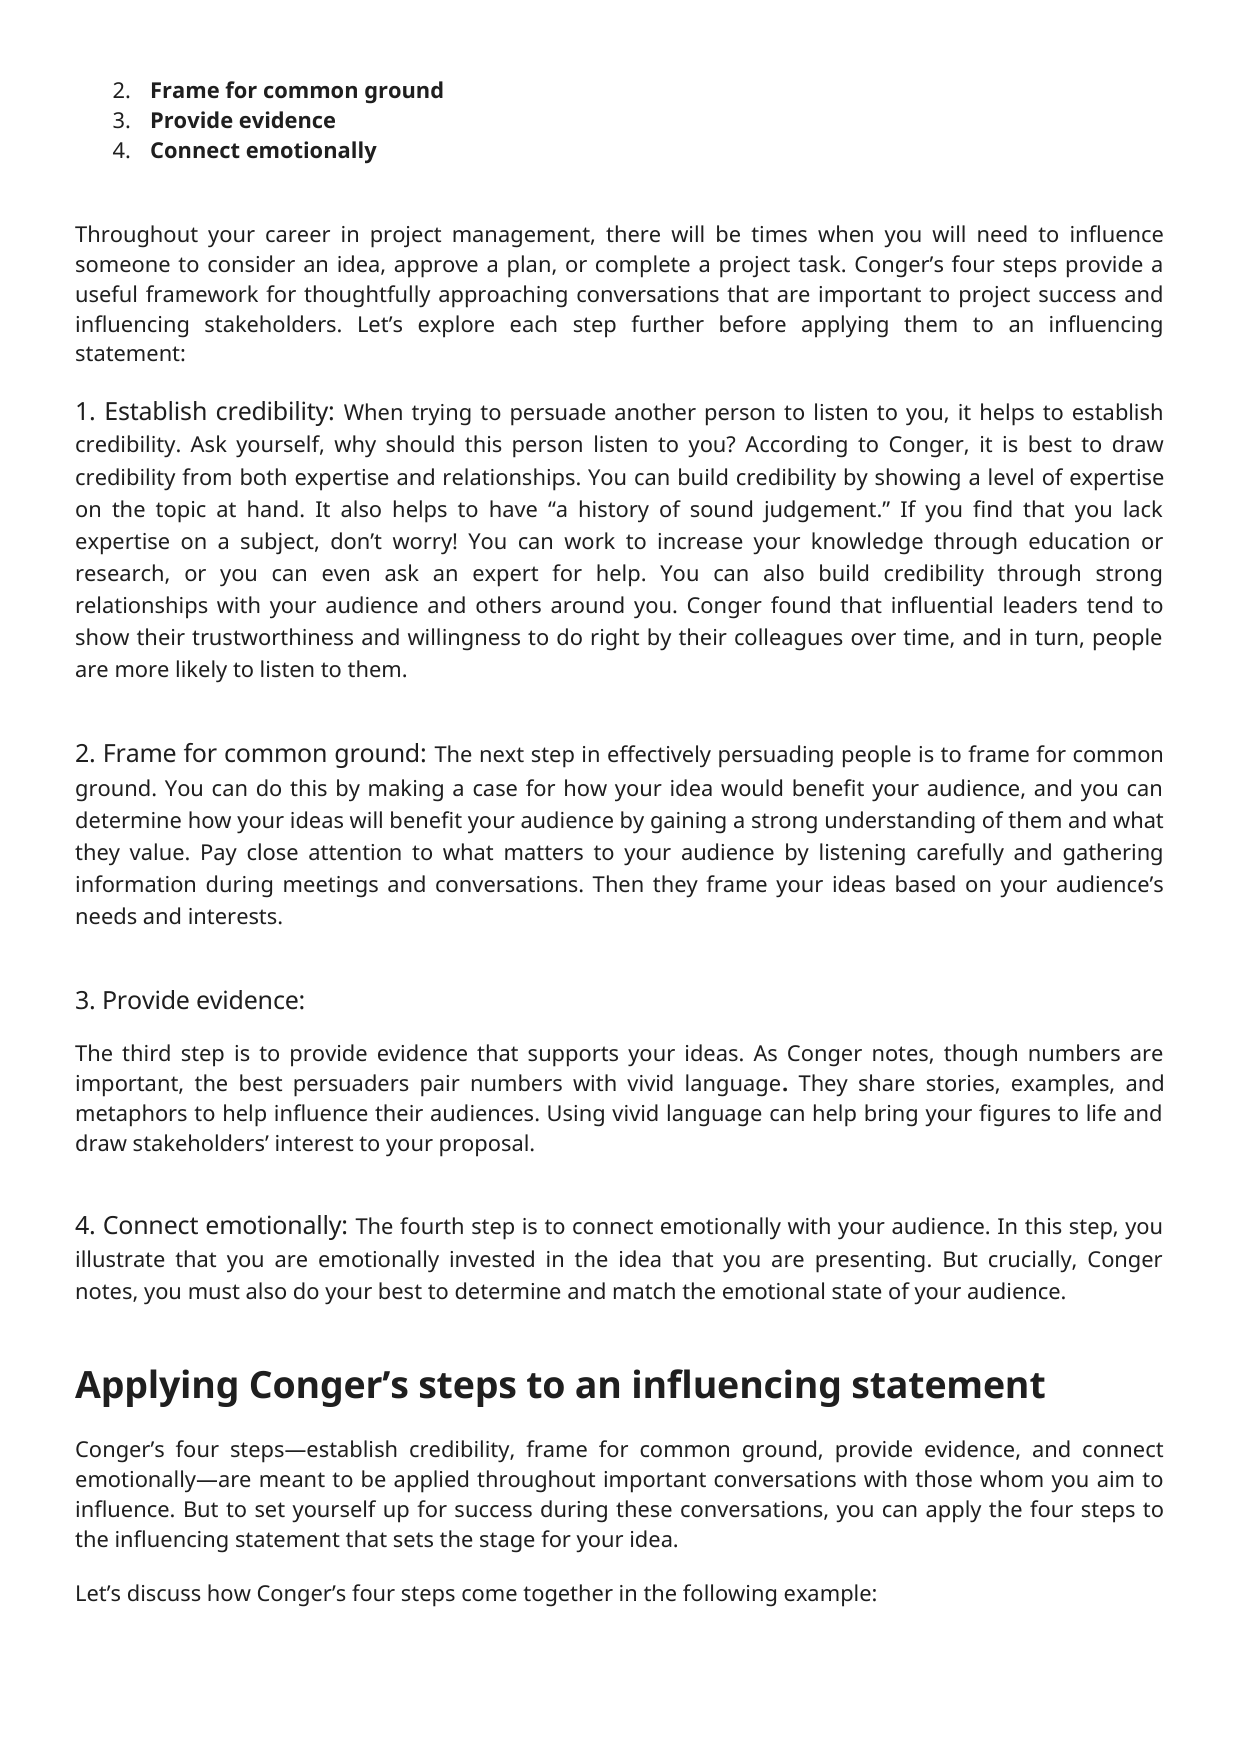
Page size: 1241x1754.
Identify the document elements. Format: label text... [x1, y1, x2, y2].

list Frame for common ground [112, 75, 1165, 105]
subtitle 1. Establish credibility: When trying to persuade another person to listen to you, it helps to establish credibility. Ask yourself, why should this person listen to you? According to Conger, it is best to draw credibility from both expertise and relationships. You can build credibility by showing a level of expertise on the topic at hand. It also helps to have “a history of sound judgement.” If you find that you lack expertise on a subject, don’t worry! You can work to increase your knowledge through education or research, or you can even ask an expert for help. You can also build credibility through strong relationships with your audience and others around you. Conger found that influential leaders tend to show their trustworthiness and willingness to do right by their colleagues over time, and in turn, people are more likely to listen to them. [75, 393, 1165, 684]
subtitle 2. Frame for common ground: The next step in effectively persuading people is to frame for common ground. You can do this by making a case for how your idea would benefit your audience, and you can determine how your ideas will benefit your audience by gaining a strong understanding of them and what they value. Pay close attention to what matters to your audience by listening carefully and gathering information during meetings and conversations. Then they frame your ideas based on your audience’s needs and interests. [75, 736, 1165, 931]
subtitle 3. Provide evidence: [75, 983, 1165, 1017]
list Provide evidence [112, 105, 1165, 134]
list Connect emotionally [112, 134, 1165, 164]
text Throughout your career in project management, there will be times when you will need to influence someone to consider an idea, approve a plan, or complete a project task. Conger’s four steps provide a useful framework for thoughtfully approaching conversations that are important to project success and influencing stakeholders. Let’s explore each step further before applying them to an influencing statement: [75, 219, 1165, 368]
subtitle 4. Connect emotionally: The fourth step is to connect emotionally with your audience. In this step, you illustrate that you are emotionally invested in the idea that you are presenting. But crucially, Conger notes, you must also do your best to determine and match the emotional state of your audience. [75, 1208, 1165, 1306]
text The third step is to provide evidence that supports your ideas. As Conger notes, though numbers are important, the best persuaders pair numbers with vivid language. They share stories, examples, and metaphors to help influence their audiences. Using vivid language can help bring your figures to life and draw stakeholders’ interest to your proposal. [75, 1038, 1165, 1158]
text Conger’s four steps—establish credibility, frame for common ground, provide evidence, and connect emotionally—are meant to be applied throughout important conversations with those whom you aim to influence. But to set yourself up for success during these conversations, you can apply the four steps to the influencing statement that sets the stage for your idea. [75, 1434, 1165, 1553]
subtitle Applying Conger’s steps to an influencing statement [75, 1358, 1165, 1409]
text Let’s discuss how Conger’s four steps come together in the following example: [75, 1578, 1165, 1608]
